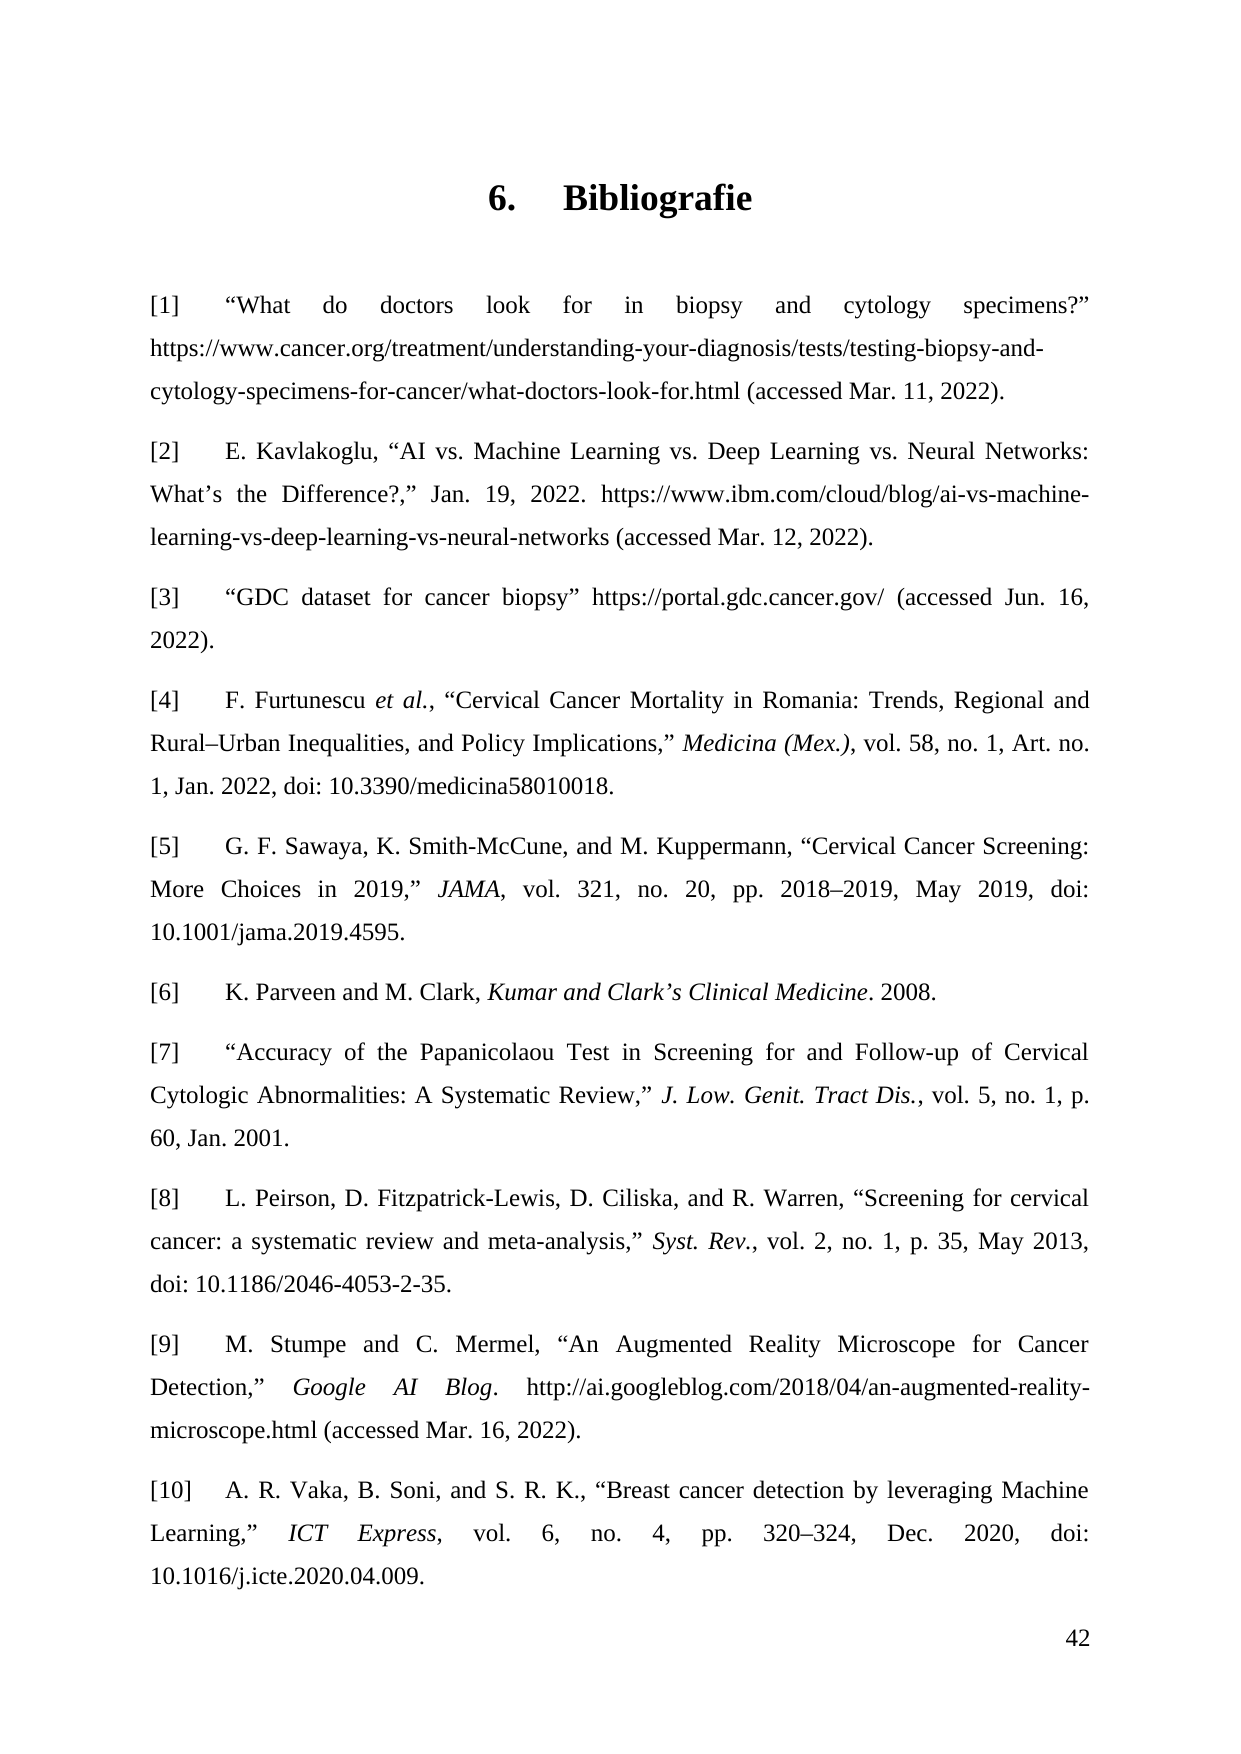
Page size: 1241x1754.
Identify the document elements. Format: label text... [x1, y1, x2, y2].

text [8] L. Peirson, D. Fitzpatrick-Lewis, D. Ciliska, and R. Warren, “Screening for cervical cancer: a systematic review and meta-analysis,” Syst. Rev., vol. 2, no. 1, p. 35, May 2013, doi: 10.1186/2046-4053-2-35. [150, 1183, 1090, 1298]
subtitle Bibliografie [150, 175, 1090, 218]
text [7] “Accuracy of the Papanicolaou Test in Screening for and Follow-up of Cervical Cytologic Abnormalities: A Systematic Review,” J. Low. Genit. Tract Dis., vol. 5, no. 1, p. 60, Jan. 2001. [150, 1037, 1090, 1152]
text [10] A. R. Vaka, B. Soni, and S. R. K., “Breast cancer detection by leveraging Machine Learning,” ICT Express, vol. 6, no. 4, pp. 320–324, Dec. 2020, doi: 10.1016/j.icte.2020.04.009. [150, 1475, 1090, 1590]
text [5] G. F. Sawaya, K. Smith-McCune, and M. Kuppermann, “Cervical Cancer Screening: More Choices in 2019,” JAMA, vol. 321, no. 20, pp. 2018–2019, May 2019, doi: 10.1001/jama.2019.4595. [150, 831, 1090, 946]
text [3] “GDC dataset for cancer biopsy” https://portal.gdc.cancer.gov/ (accessed Jun. 16, 2022). [150, 582, 1090, 654]
text [1] “What do doctors look for in biopsy and cytology specimens?” https://www.cancer.org/treatment/understanding-your-diagnosis/tests/testing-biopsy-and-cytology-specimens-for-cancer/what-doctors-look-for.html (accessed Mar. 11, 2022). [150, 290, 1090, 405]
text [6] K. Parveen and M. Clark, Kumar and Clark’s Clinical Medicine. 2008. [150, 977, 1090, 1006]
text [4] F. Furtunescu et al., “Cervical Cancer Mortality in Romania: Trends, Regional and Rural–Urban Inequalities, and Policy Implications,” Medicina (Mex.), vol. 58, no. 1, Art. no. 1, Jan. 2022, doi: 10.3390/medicina58010018. [150, 685, 1090, 800]
text [2] E. Kavlakoglu, “AI vs. Machine Learning vs. Deep Learning vs. Neural Networks: What’s the Difference?,” Jan. 19, 2022. https://www.ibm.com/cloud/blog/ai-vs-machine-learning-vs-deep-learning-vs-neural-networks (accessed Mar. 12, 2022). [150, 436, 1090, 551]
text [9] M. Stumpe and C. Mermel, “An Augmented Reality Microscope for Cancer Detection,” Google AI Blog. http://ai.googleblog.com/2018/04/an-augmented-reality-microscope.html (accessed Mar. 16, 2022). [150, 1329, 1090, 1444]
